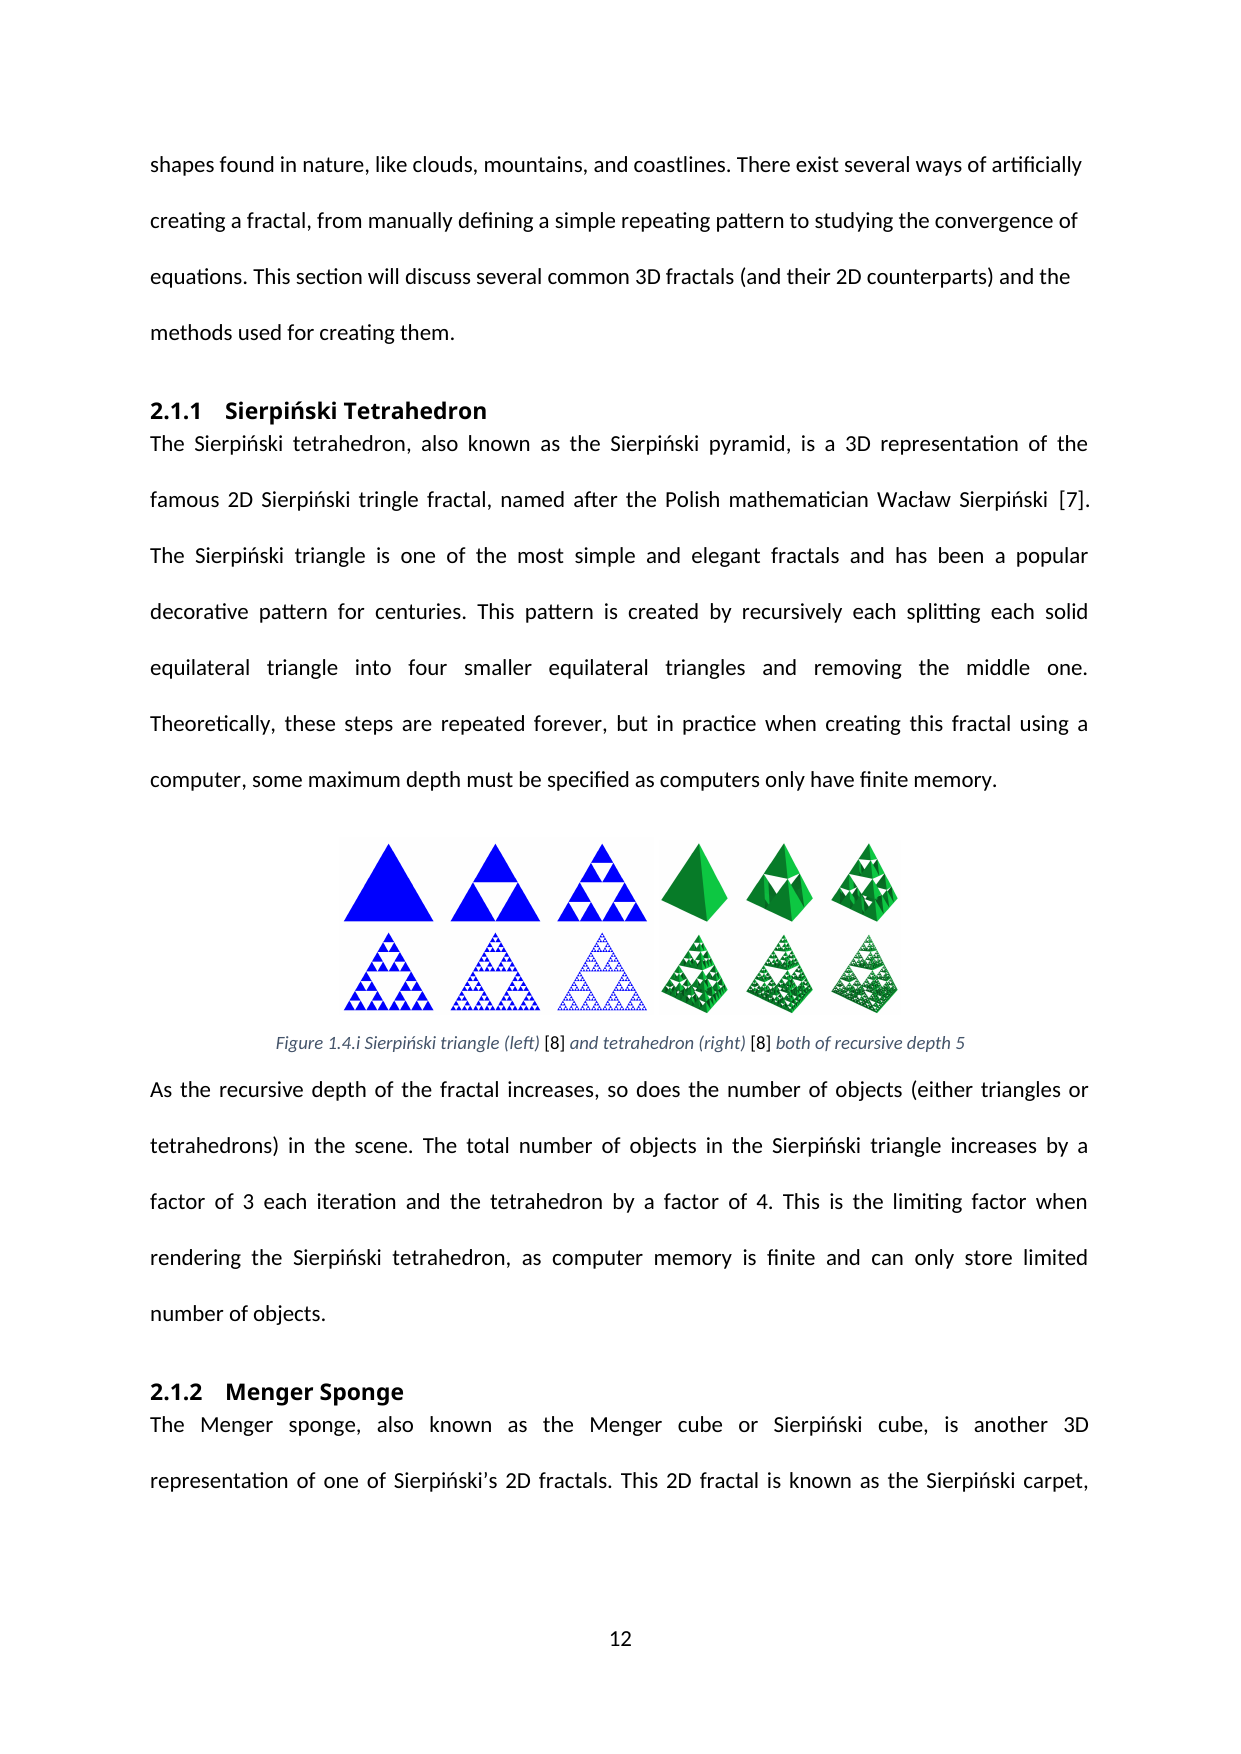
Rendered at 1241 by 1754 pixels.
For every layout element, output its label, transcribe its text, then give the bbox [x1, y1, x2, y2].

subtitle Menger Sponge [150, 1376, 1090, 1408]
text As the recursive depth of the fractal increases, so does the number of objects (either triangles or tetrahedrons) in the scene. The total number of objects in the Sierpiński triangle increases by a factor of 3 each iteration and the tetrahedron by a factor of 4. This is the limiting factor when rendering the Sierpiński tetrahedron, as computer memory is finite and can only store limited number of objects. [150, 1075, 1090, 1327]
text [150, 150, 1090, 346]
picture [338, 837, 654, 1015]
text Figure 1.4.i Sierpiński triangle (left) and tetrahedron (right) both of recursive depth 5 [150, 1032, 1090, 1054]
text The Sierpiński tetrahedron, also known as the Sierpiński pyramid, is a 3D representation of the famous 2D Sierpiński tringle fractal, named after the Polish mathematician Wacław Sierpiński . The Sierpiński triangle is one of the most simple and elegant fractals and has been a popular decorative pattern for centuries. This pattern is created by recursively each splitting each solid equilateral triangle into four smaller equilateral triangles and removing the middle one. Theoretically, these steps are repeated forever, but in practice when creating this fractal using a computer, some maximum depth must be specified as computers only have finite memory. [150, 429, 1090, 793]
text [150, 1410, 1090, 1494]
picture [658, 840, 902, 1015]
subtitle Sierpiński Tetrahedron [150, 395, 1090, 426]
